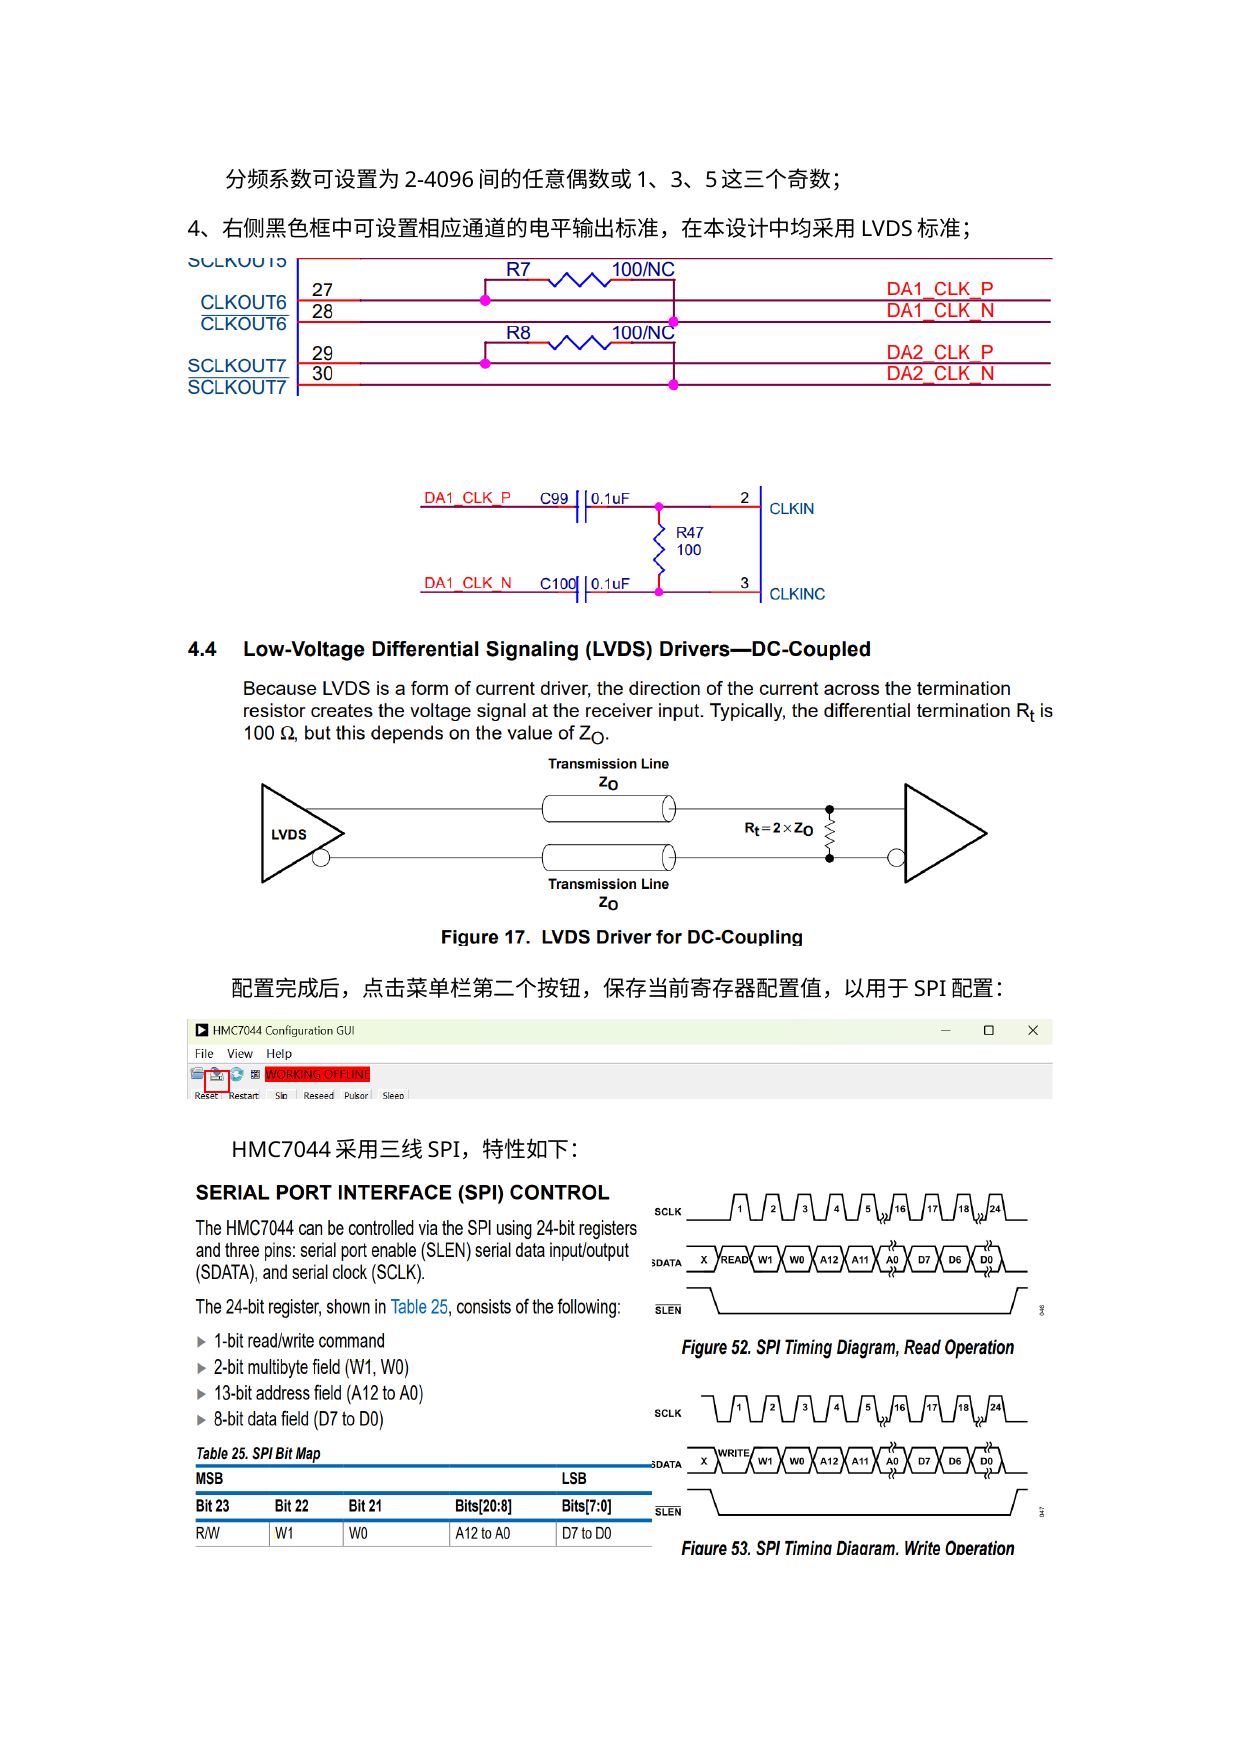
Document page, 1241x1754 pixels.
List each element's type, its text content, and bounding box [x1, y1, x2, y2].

picture [414, 486, 826, 603]
picture [191, 1180, 1049, 1555]
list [187, 162, 1053, 194]
picture [187, 1019, 1053, 1099]
picture [187, 258, 1053, 396]
text HMC7044采用三线SPI，特性如下： [187, 1132, 1053, 1164]
picture [187, 631, 1053, 946]
text 4、右侧黑色框中可设置相应通道的电平输出标准，在本设计中均采用LVDS标准； [187, 210, 1053, 243]
text 配置完成后，点击菜单栏第二个按钮，保存当前寄存器配置值，以用于SPI配置： [187, 971, 1053, 1003]
